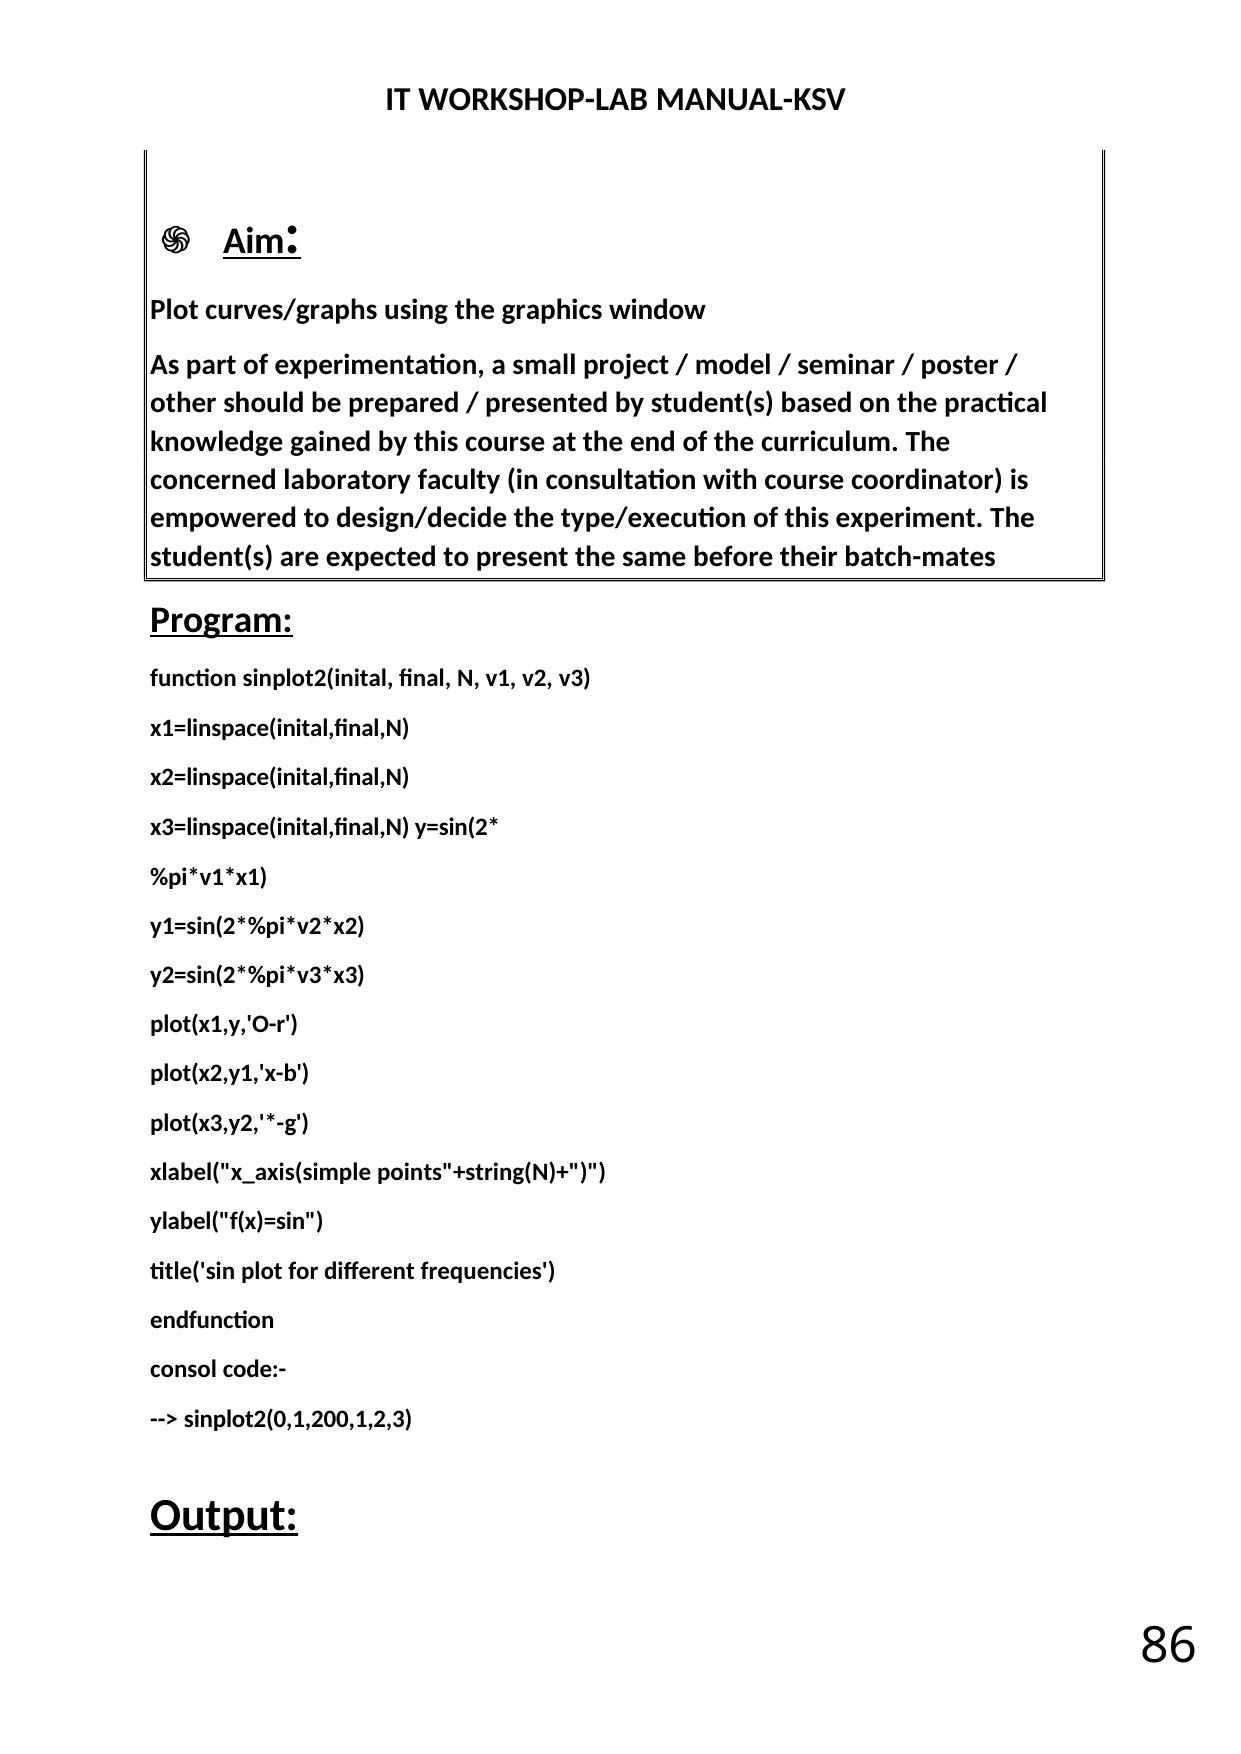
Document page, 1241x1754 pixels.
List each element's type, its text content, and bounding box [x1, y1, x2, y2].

text consol code:- [150, 1353, 1186, 1384]
text y1=sin(2*%pi*v2*x2) y2=sin(2*%pi*v3*x3) plot(x1,y,'O-r') [150, 910, 369, 1039]
text Program: [150, 596, 1186, 642]
text plot(x2,y1,'x-b') [150, 1058, 1186, 1088]
text plot(x3,y2,'*-g') [150, 1107, 1186, 1137]
text function sinplot2(inital, final, N, v1, v2, v3) x1=linspace(inital,final,N) x2=linspace(inital,final,N) x3=linspace(inital,final,N) y=sin(2*%pi*v1*x1) [150, 662, 609, 891]
text Output: [150, 1486, 1186, 1542]
text --> sinplot2(0,1,200,1,2,3) [150, 1403, 1186, 1433]
text title('sin plot for different frequencies') endfunction [150, 1255, 642, 1335]
text xlabel("x_axis(simple points"+string(N)+")") ylabel("f(x)=sin") [150, 1156, 642, 1236]
